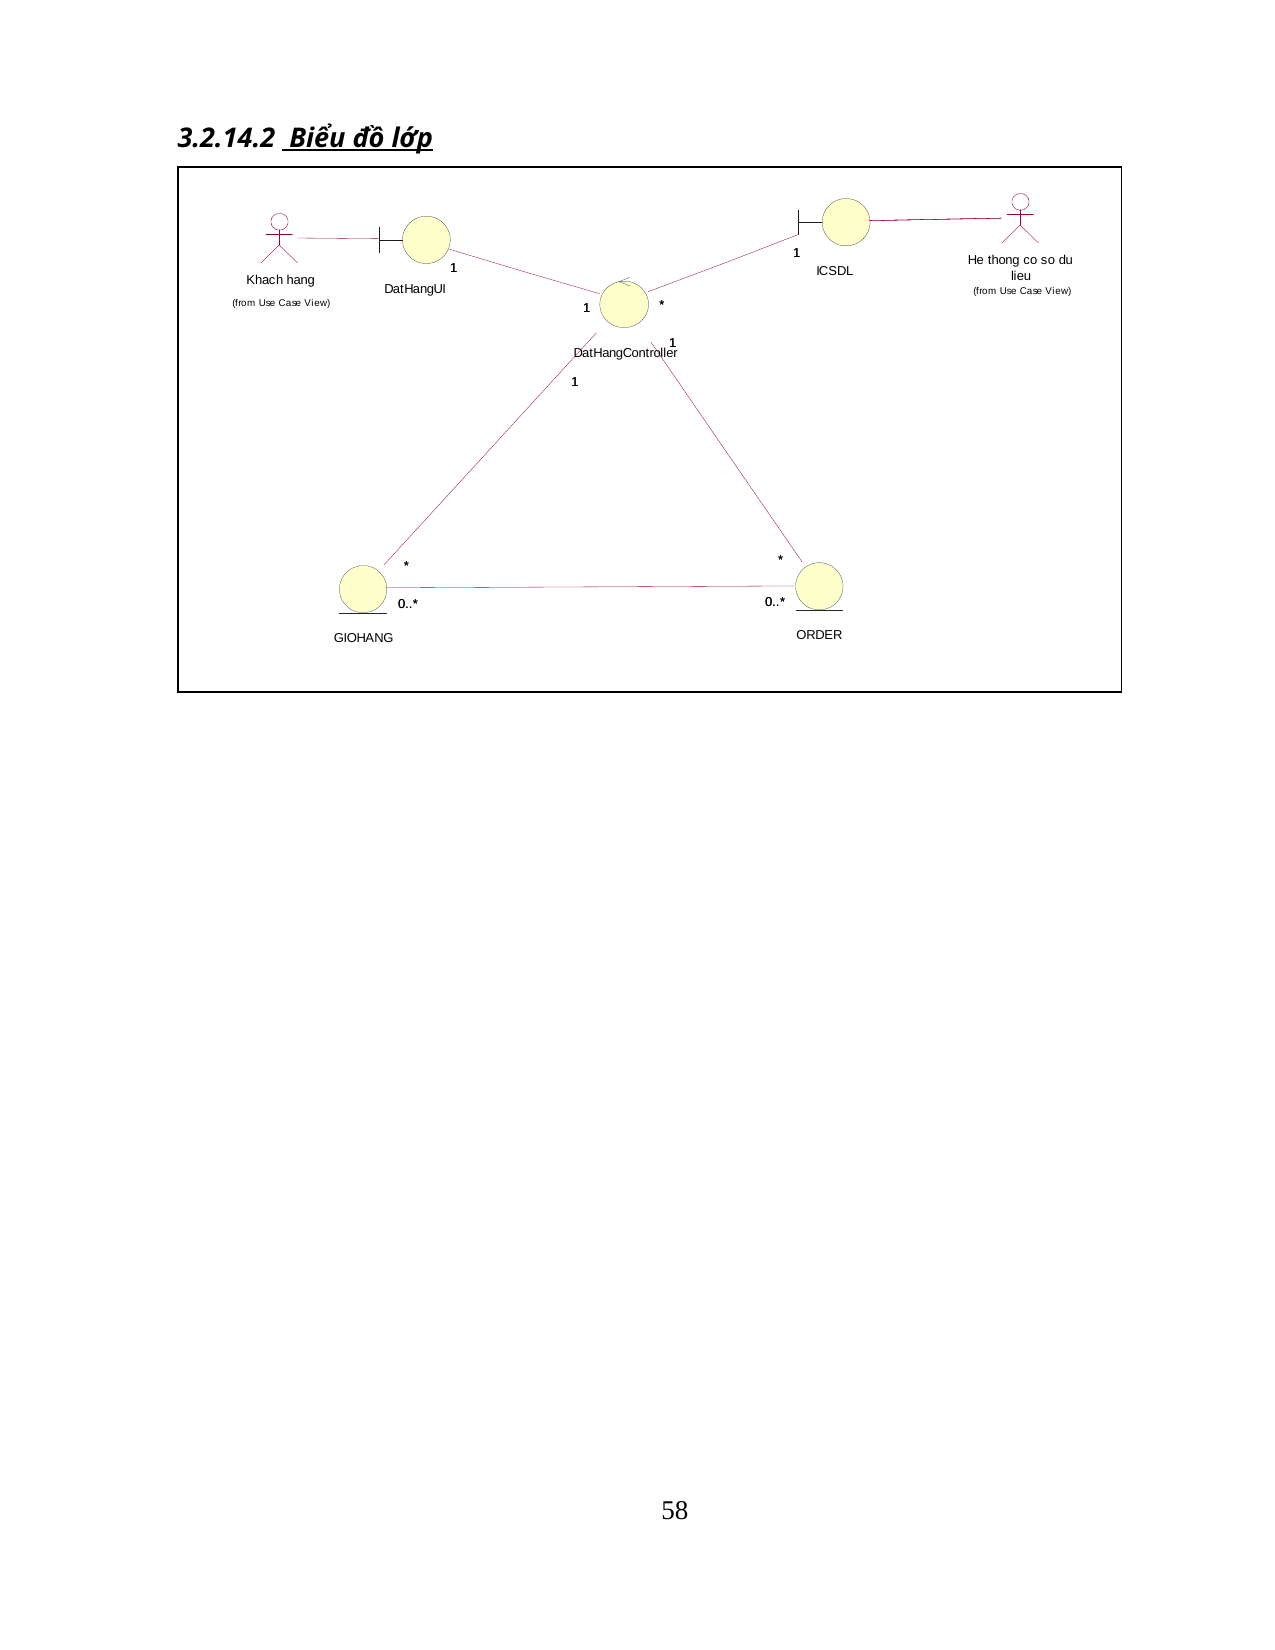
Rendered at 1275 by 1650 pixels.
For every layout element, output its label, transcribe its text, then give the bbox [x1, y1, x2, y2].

subtitle Biểu đồ lớp [177, 118, 1098, 155]
